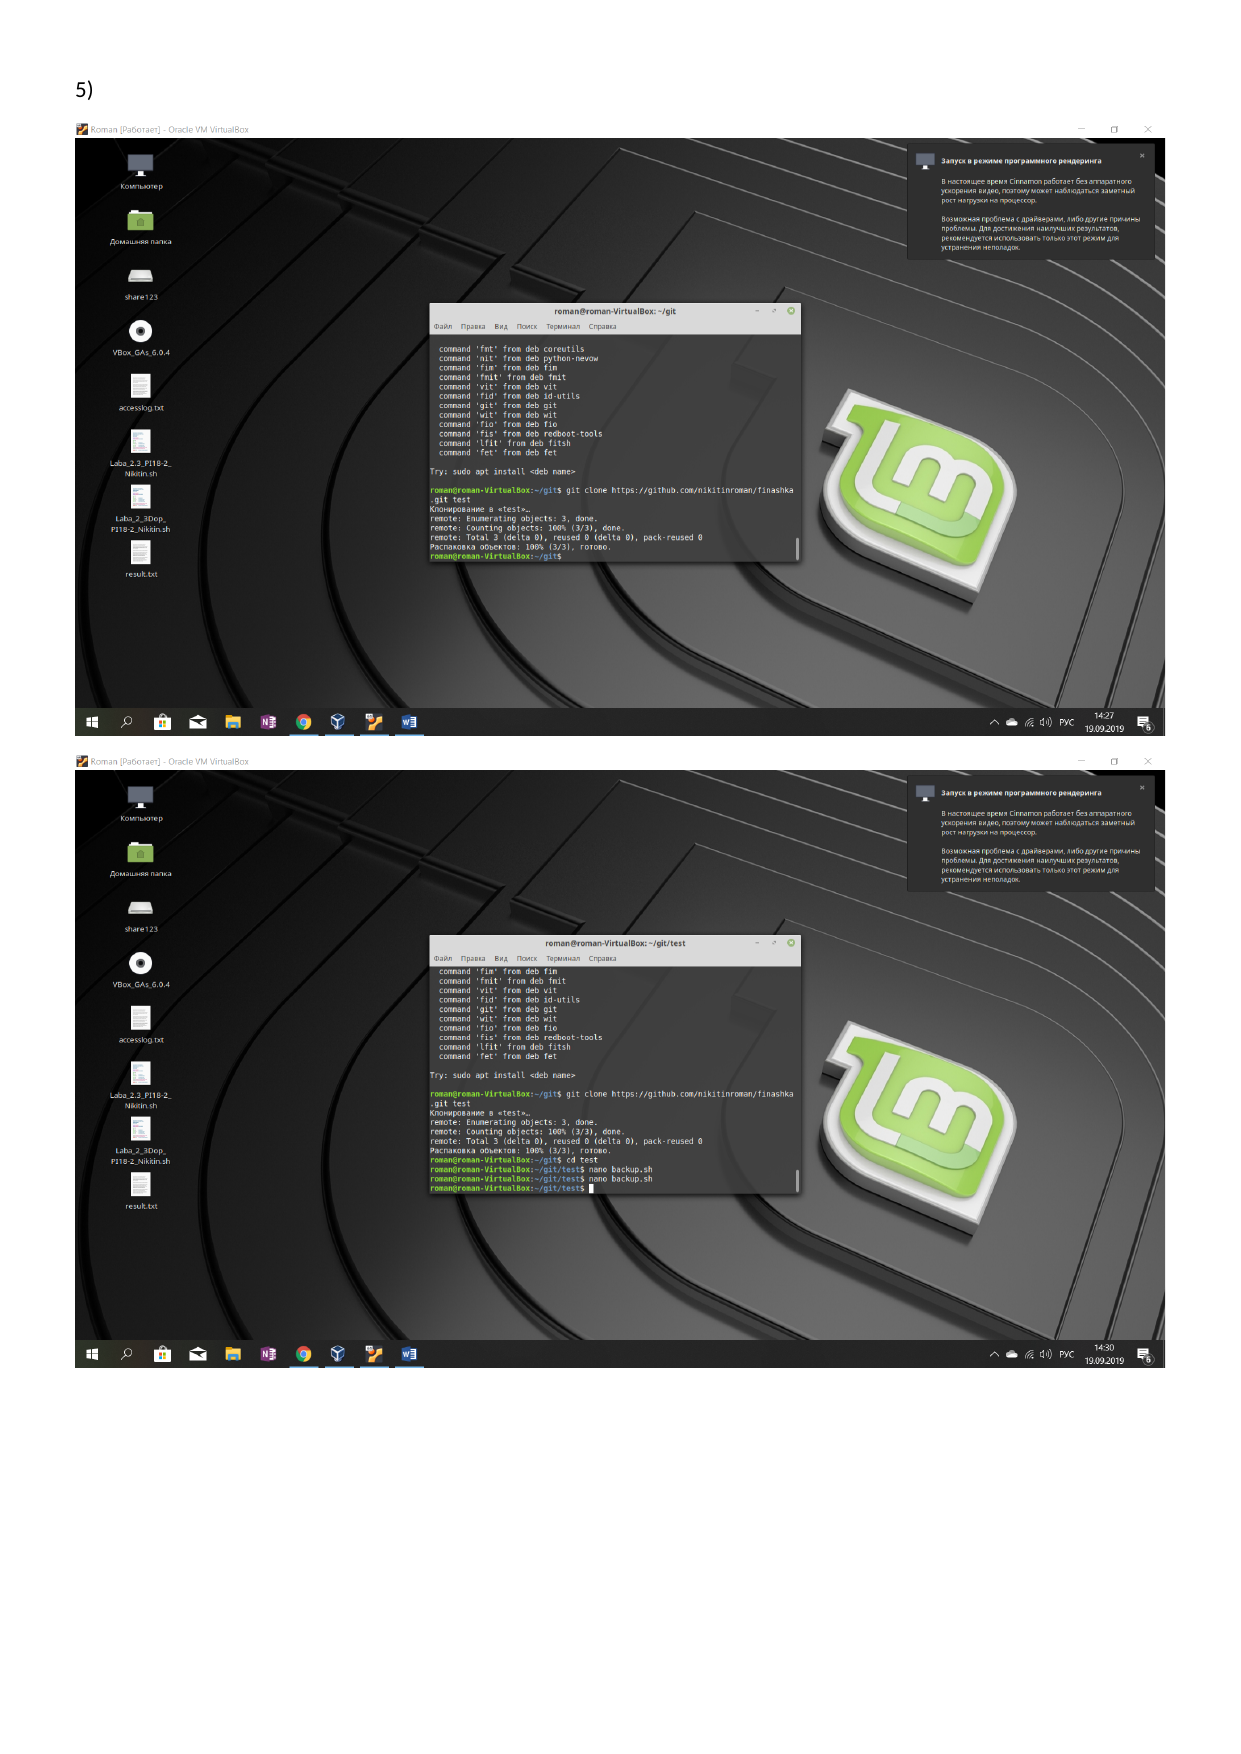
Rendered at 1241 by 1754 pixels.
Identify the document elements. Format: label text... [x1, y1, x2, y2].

text 5) [75, 75, 1165, 103]
picture [75, 753, 1166, 1368]
picture [75, 121, 1166, 736]
